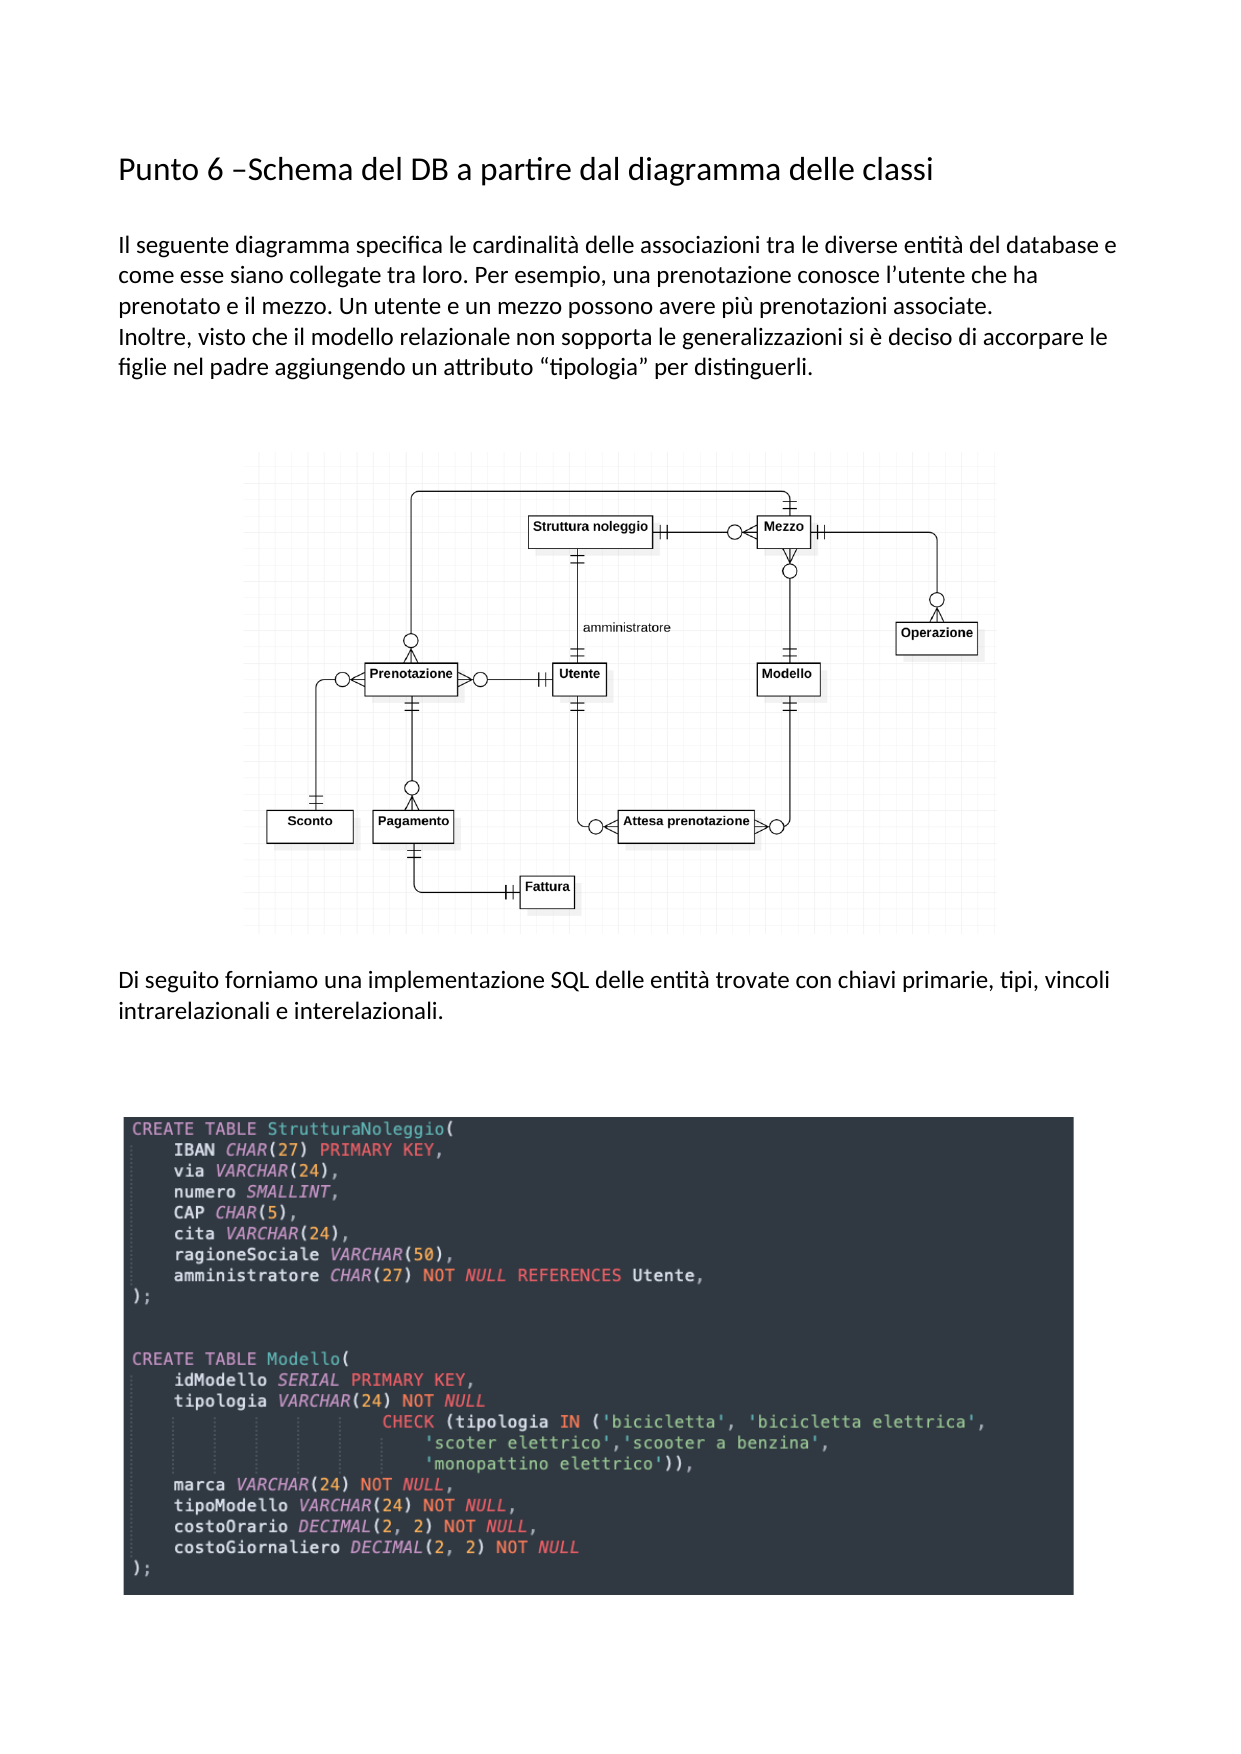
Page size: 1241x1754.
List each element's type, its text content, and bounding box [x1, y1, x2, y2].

picture [123, 1117, 1074, 1595]
text Il seguente diagramma specifica le cardinalità delle associazioni tra le diverse entità del database e come esse siano collegate tra loro. Per esempio, una prenotazione conosce l’utente che ha prenotato e il mezzo. Un utente e un mezzo possono avere più prenotazioni associate. [118, 229, 1122, 321]
text Di seguito forniamo una implementazione SQL delle entità trovate con chiavi primarie, tipi, vincoli intrarelazionali e interelazionali. [118, 964, 1122, 1026]
text Inoltre, visto che il modello relazionale non sopporta le generalizzazioni si è deciso di accorpare le figlie nel padre aggiungendo un attributo “tipologia” per distinguerli. [118, 321, 1122, 382]
text Punto 6 –Schema del DB a partire dal diagramma delle classi [118, 148, 1122, 188]
picture [243, 452, 997, 934]
